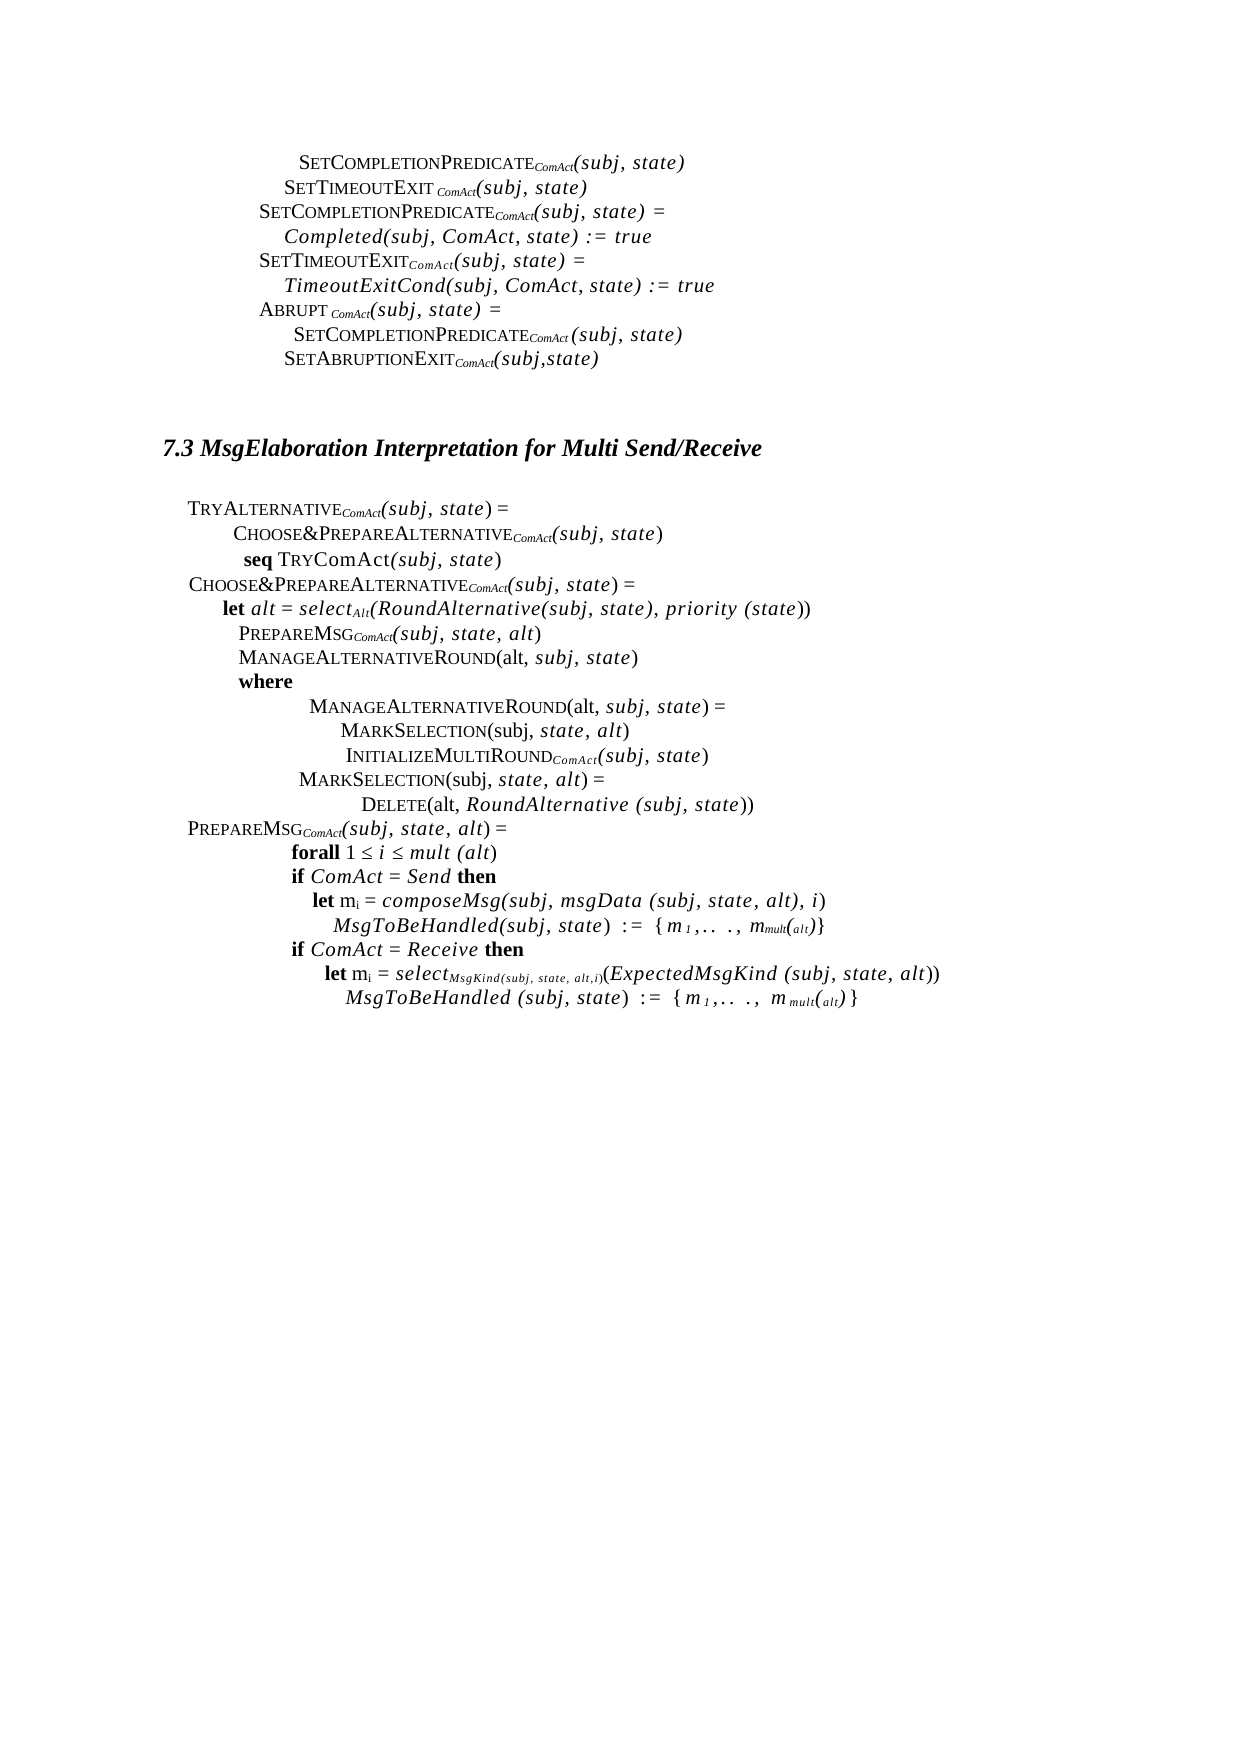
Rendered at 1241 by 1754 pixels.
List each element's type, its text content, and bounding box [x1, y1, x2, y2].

text let mi = composeMsg(subj, msgData (subj, state, alt), i) [162, 888, 1033, 912]
text SetCompletionPredicateComAct (subj, state) [222, 321, 829, 346]
text let mi = selectMsgKind(subj, state, alt,i)(ExpectedMsgKind (subj, state, alt)) [222, 961, 1010, 985]
text seq TryComAct(subj, state) [186, 546, 829, 571]
text MarkSelection(subj, state, alt) [222, 718, 869, 743]
text TimeoutExitCond(subj, ComAct, state) := true [222, 272, 829, 297]
text Choose&PrepareAlternativeComAct(subj, state) [186, 520, 829, 546]
text SetCompletionPredicateComAct(subj, state) = [222, 199, 829, 223]
text InitializeMultiRoundComAct(subj, state) [222, 743, 869, 767]
text ManageAlternativeRound(alt, subj, state) [186, 645, 1019, 669]
text SetAbruptionExitComAct(subj,state) [222, 346, 829, 370]
text forall 1 ≤ i ≤ mult (alt) [162, 840, 1033, 864]
text TryAlternativeComAct(subj, state) = [162, 495, 1033, 520]
text Abrupt ComAct(subj, state) = [222, 297, 829, 321]
text Delete(alt, RoundAlternative (subj, state)) [222, 792, 1033, 816]
text if ComAct = Send then [162, 864, 1033, 888]
text PrepareMsgComAct(subj, state, alt) [186, 620, 1019, 645]
text MarkSelection(subj, state, alt) = [222, 767, 869, 792]
text let alt = selectAlt(RoundAlternative(subj, state), priority (state)) [186, 596, 1019, 620]
text where [186, 669, 1019, 694]
text SetCompletionPredicateComAct(subj, state) [222, 150, 829, 174]
text MsgToBeHandled (subj, state) := {m1,.. ., mmult(alt)} [222, 985, 1010, 1009]
text MsgToBeHandled(subj, state) := {m1,.. ., mmult(alt)} [162, 912, 1033, 937]
text if ComAct = Receive then [162, 937, 1033, 961]
subtitle 7.3 MsgElaboration Interpretation for Multi Send/Receive [162, 433, 1033, 462]
text ManageAlternativeRound(alt, subj, state) = [222, 694, 869, 718]
text SetTimeoutExitComAct(subj, state) = [222, 248, 829, 272]
text SetTimeoutExit ComAct(subj, state) [222, 174, 829, 199]
text Choose&PrepareAlternativeComAct(subj, state) = [162, 571, 1033, 596]
text PrepareMsgComAct(subj, state, alt) = [162, 816, 1033, 840]
text Completed(subj, ComAct, state) := true [222, 223, 829, 248]
